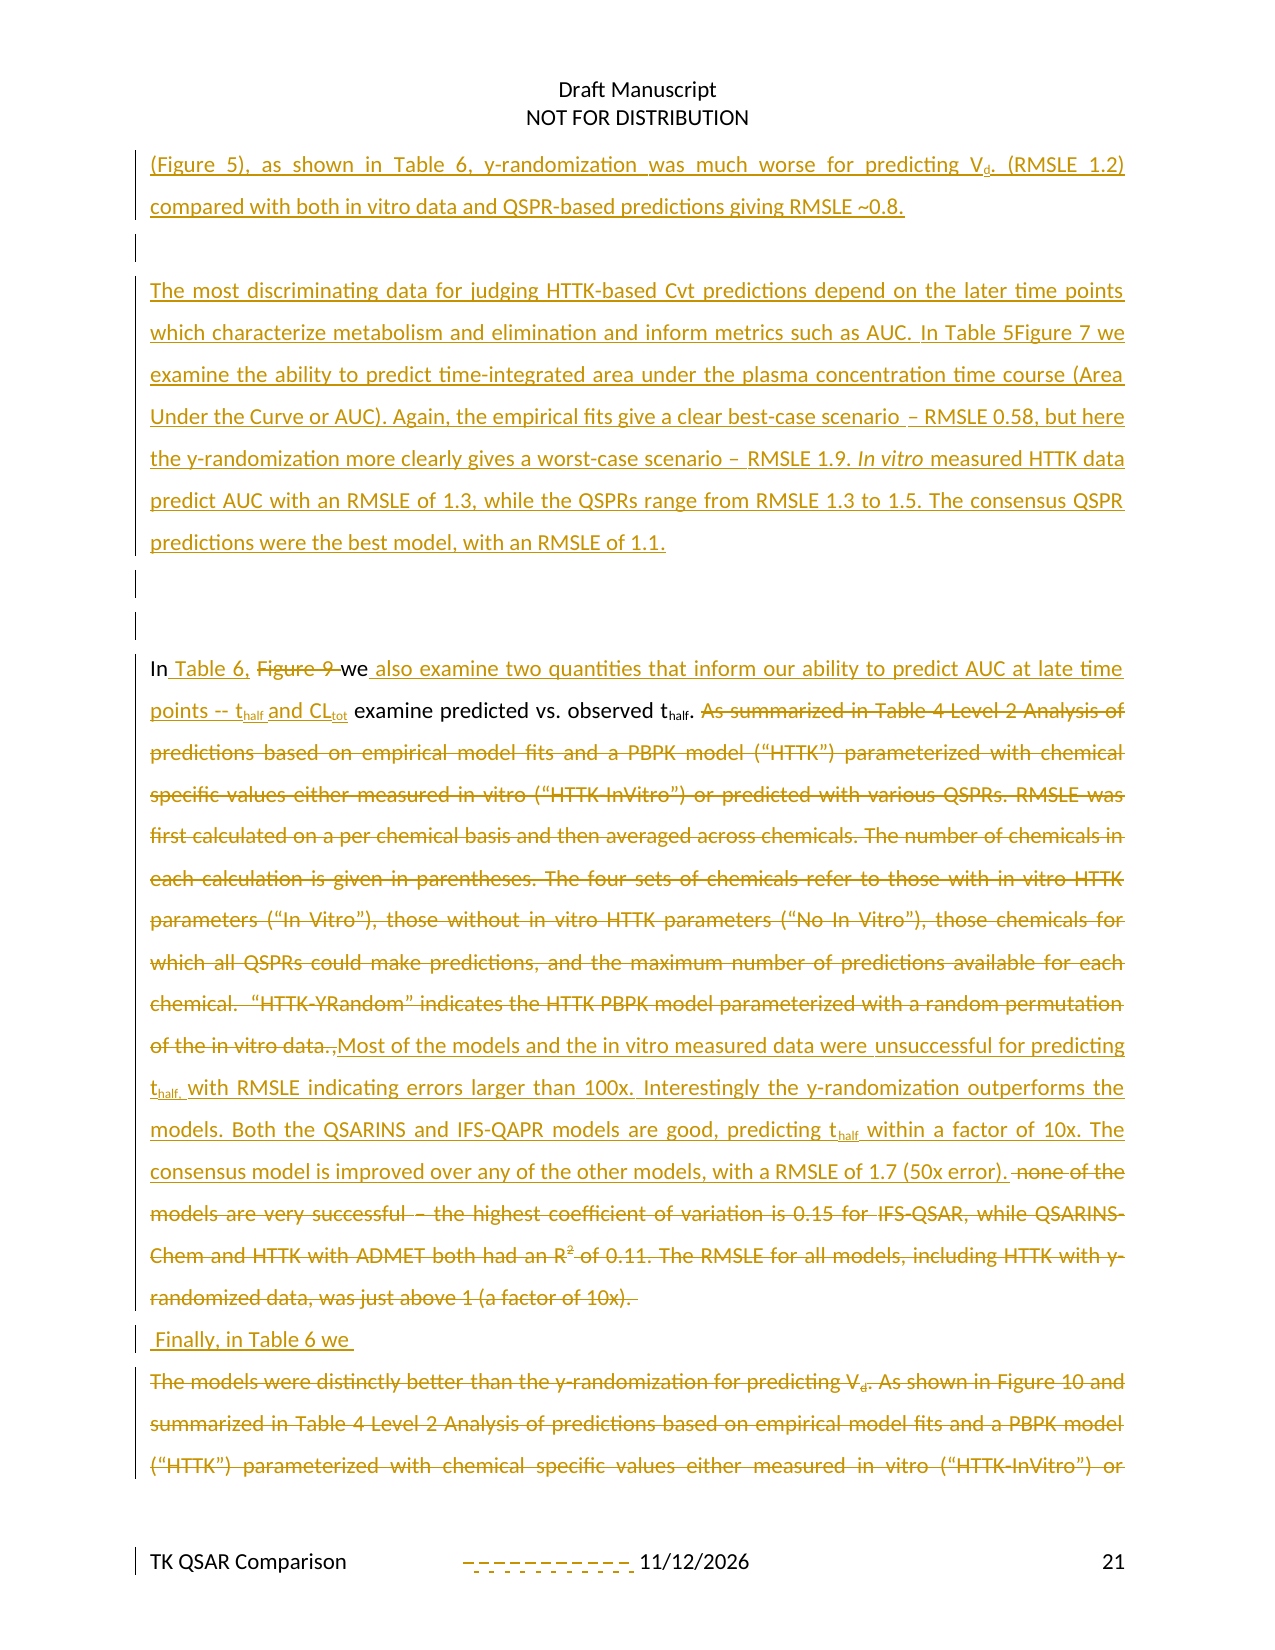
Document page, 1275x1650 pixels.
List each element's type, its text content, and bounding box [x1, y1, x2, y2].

text In we examine predicted vs. observed thalf. [150, 797, 1125, 837]
text In we examine predicted vs. observed thalf. [150, 1216, 1125, 1311]
text In we examine predicted vs. observed thalf. [150, 754, 1125, 795]
text In we examine predicted vs. observed thalf. [150, 654, 1125, 753]
text In we examine predicted vs. observed thalf. [150, 922, 1125, 963]
text In we examine predicted vs. observed thalf. [150, 964, 1125, 1215]
text In we examine predicted vs. observed thalf. [150, 838, 1125, 921]
